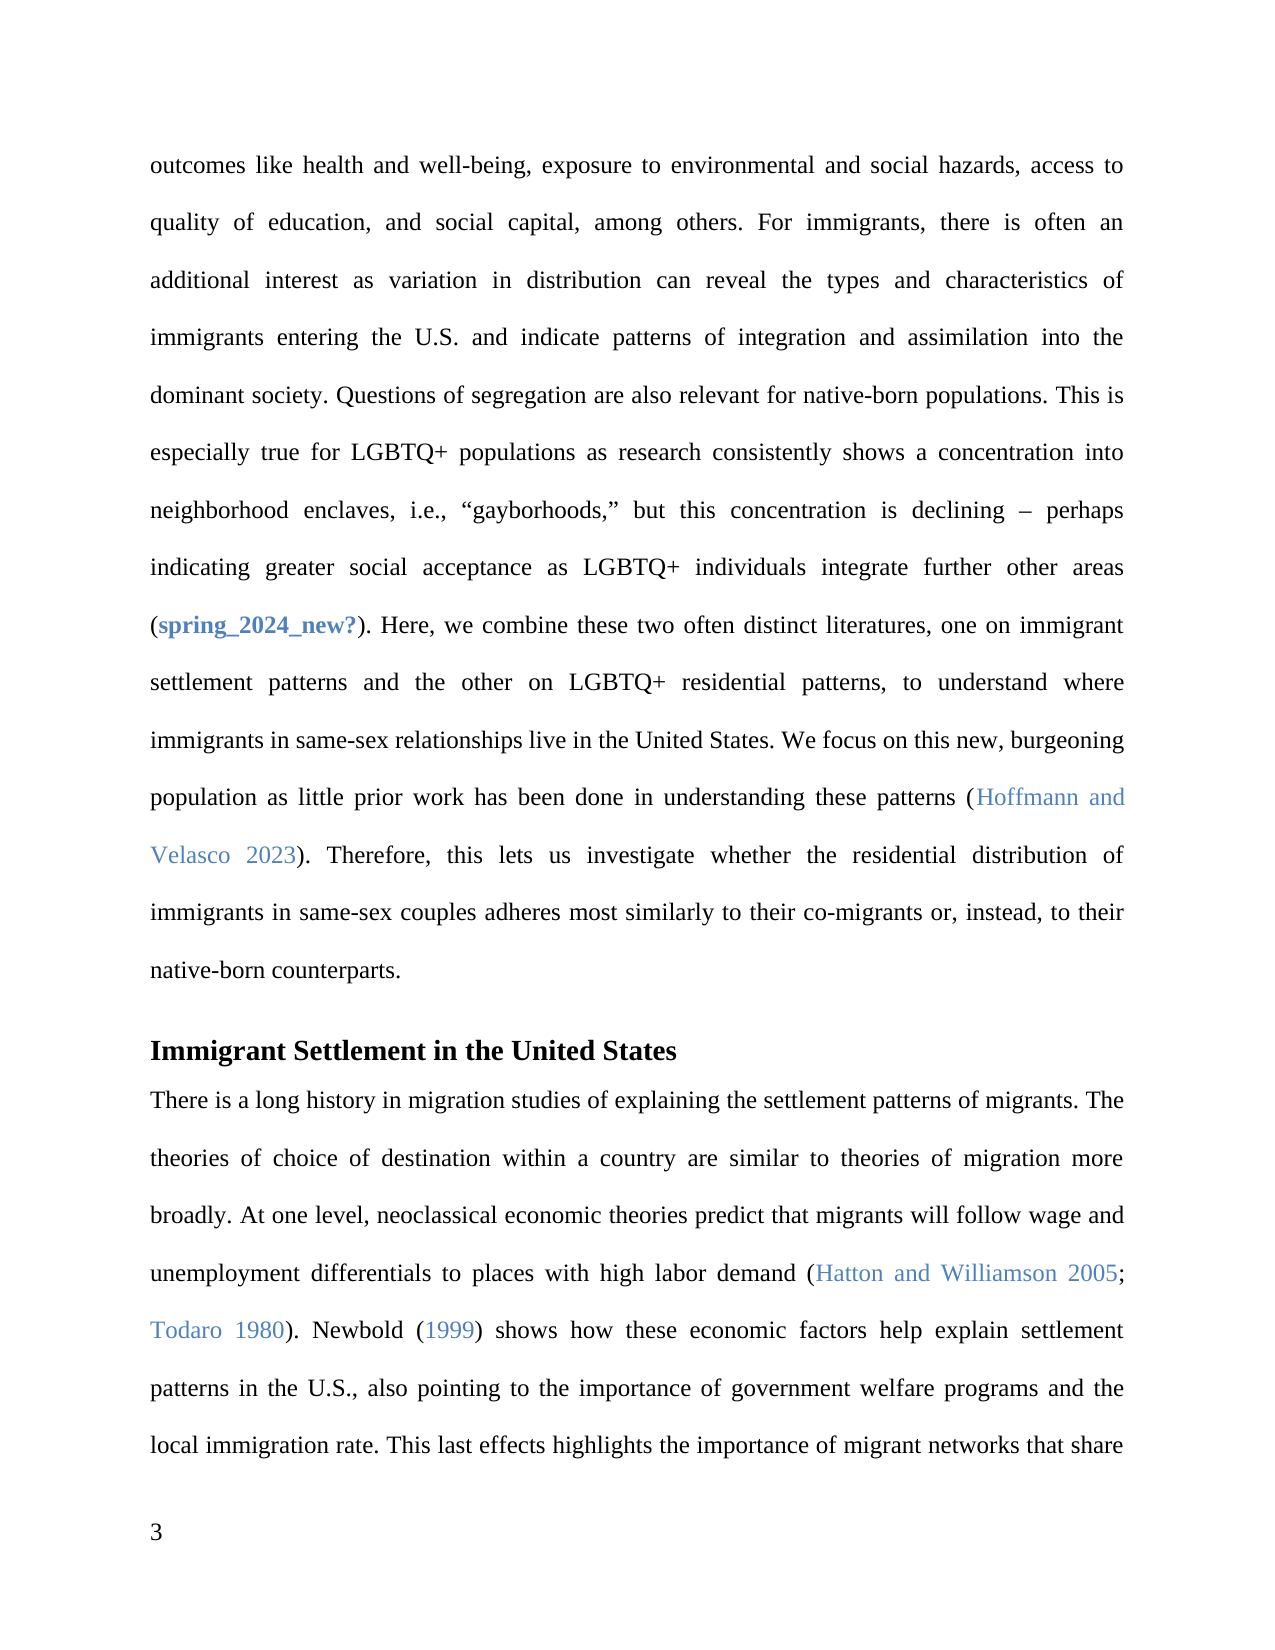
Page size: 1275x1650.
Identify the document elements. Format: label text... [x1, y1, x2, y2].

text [150, 150, 1125, 984]
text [150, 1086, 1125, 1459]
subtitle Immigrant Settlement in the United States [150, 1033, 1125, 1067]
